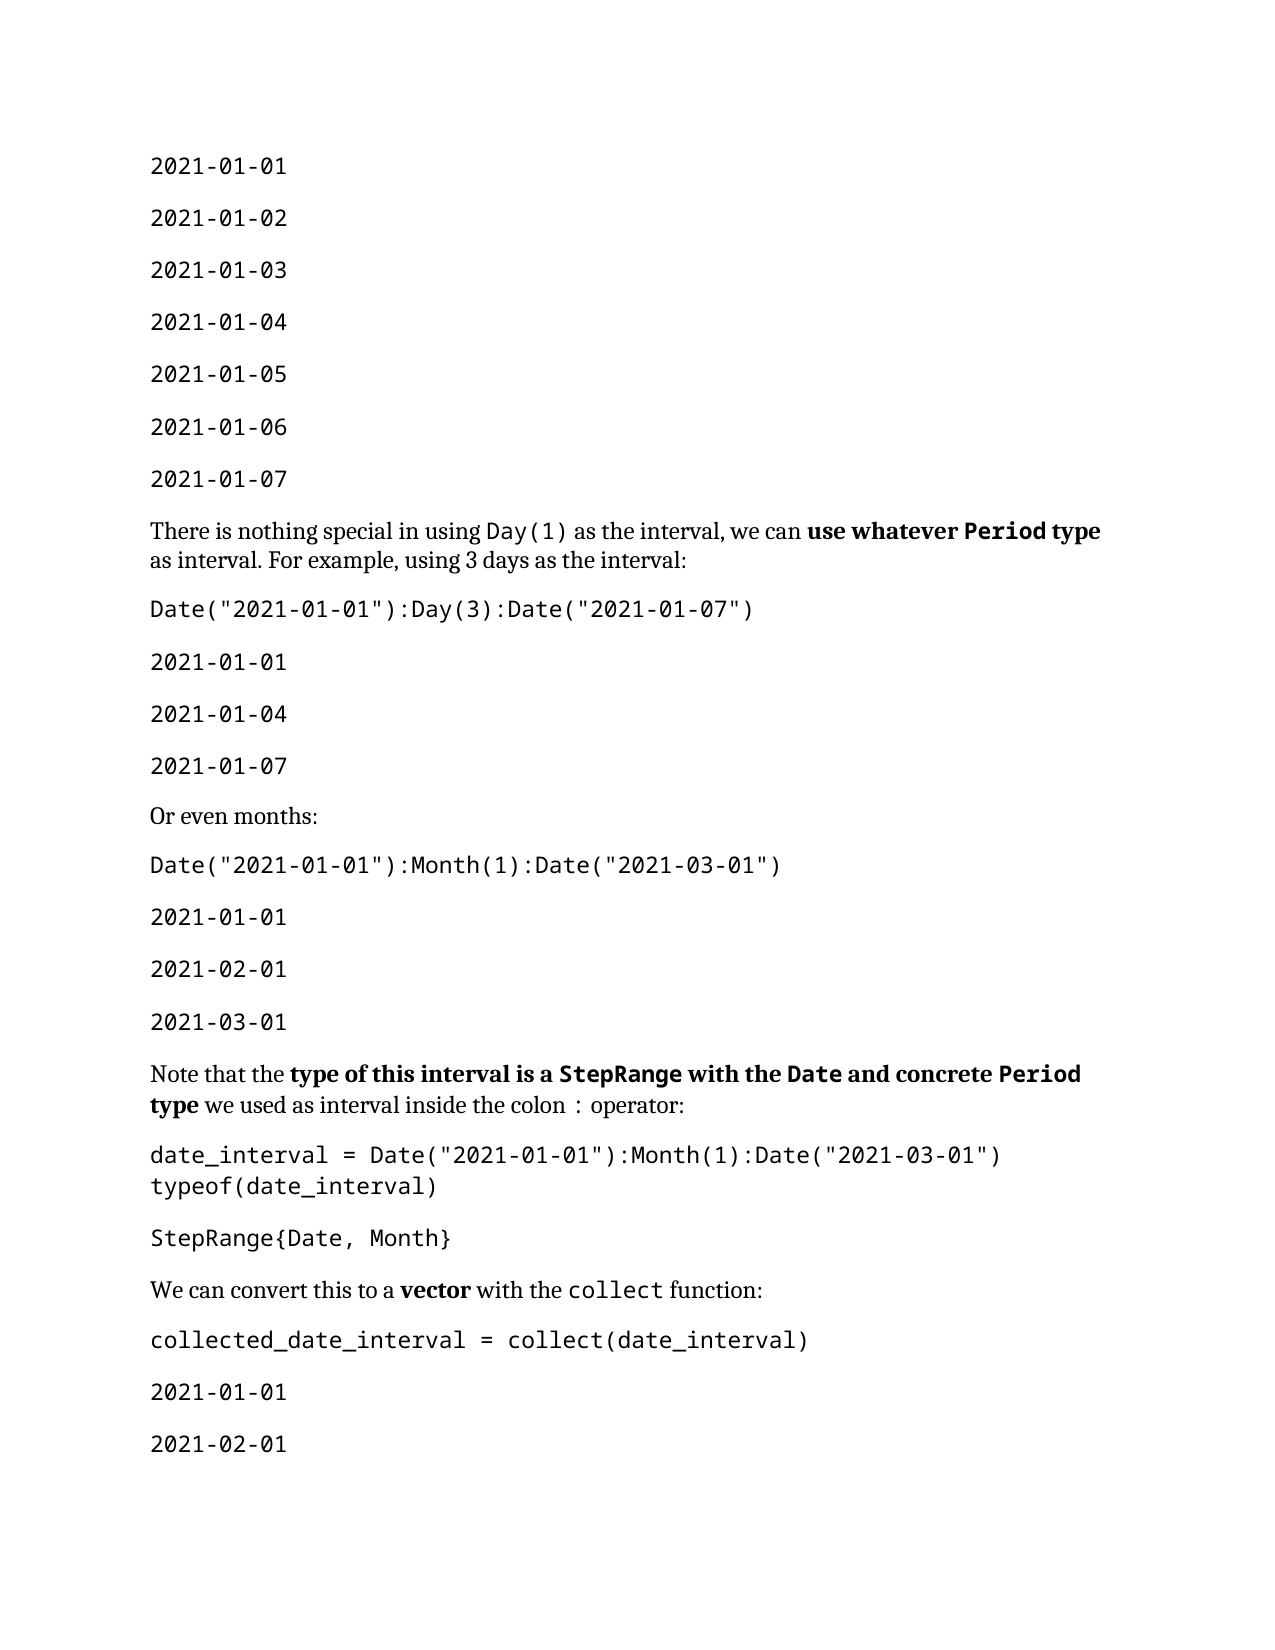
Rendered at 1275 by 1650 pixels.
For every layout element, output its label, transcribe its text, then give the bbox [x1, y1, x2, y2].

text 2021-01-06 [150, 410, 1125, 442]
text collected_date_interval = collect(date_interval) [150, 1324, 1125, 1355]
text 2021-01-07 [150, 462, 1125, 494]
text 2021-02-01 [150, 953, 1125, 984]
text 2021-01-02 [150, 202, 1125, 233]
text 2021-01-07 [150, 749, 1125, 781]
text 2021-01-01 [150, 150, 1125, 181]
text Date("2021-01-01"):Month(1):Date("2021-03-01") [150, 849, 1125, 880]
text 2021-02-01 [150, 1428, 1125, 1459]
text 2021-03-01 [150, 1005, 1125, 1037]
text StepRange{Date, Month} [150, 1222, 1125, 1253]
text Or even months: [150, 802, 1125, 830]
text Date("2021-01-01"):Day(3):Date("2021-01-07") [150, 593, 1125, 624]
text 2021-01-01 [150, 645, 1125, 677]
text 2021-01-01 [150, 901, 1125, 932]
text We can convert this to a vector with the collect function: [150, 1274, 1125, 1305]
text 2021-01-01 [150, 1376, 1125, 1407]
text There is nothing special in using Day(1) as the interval, we can use whatever Period type as interval. For example, using 3 days as the interval: [150, 514, 1125, 574]
text 2021-01-04 [150, 306, 1125, 337]
text Note that the type of this interval is a StepRange with the Date and concrete Period type we used as interval inside the colon : operator: [150, 1057, 1125, 1120]
text 2021-01-03 [150, 254, 1125, 285]
text 2021-01-04 [150, 697, 1125, 729]
text date_interval = Date("2021-01-01"):Month(1):Date("2021-03-01") typeof(date_interval) [150, 1139, 1125, 1201]
text 2021-01-05 [150, 358, 1125, 389]
